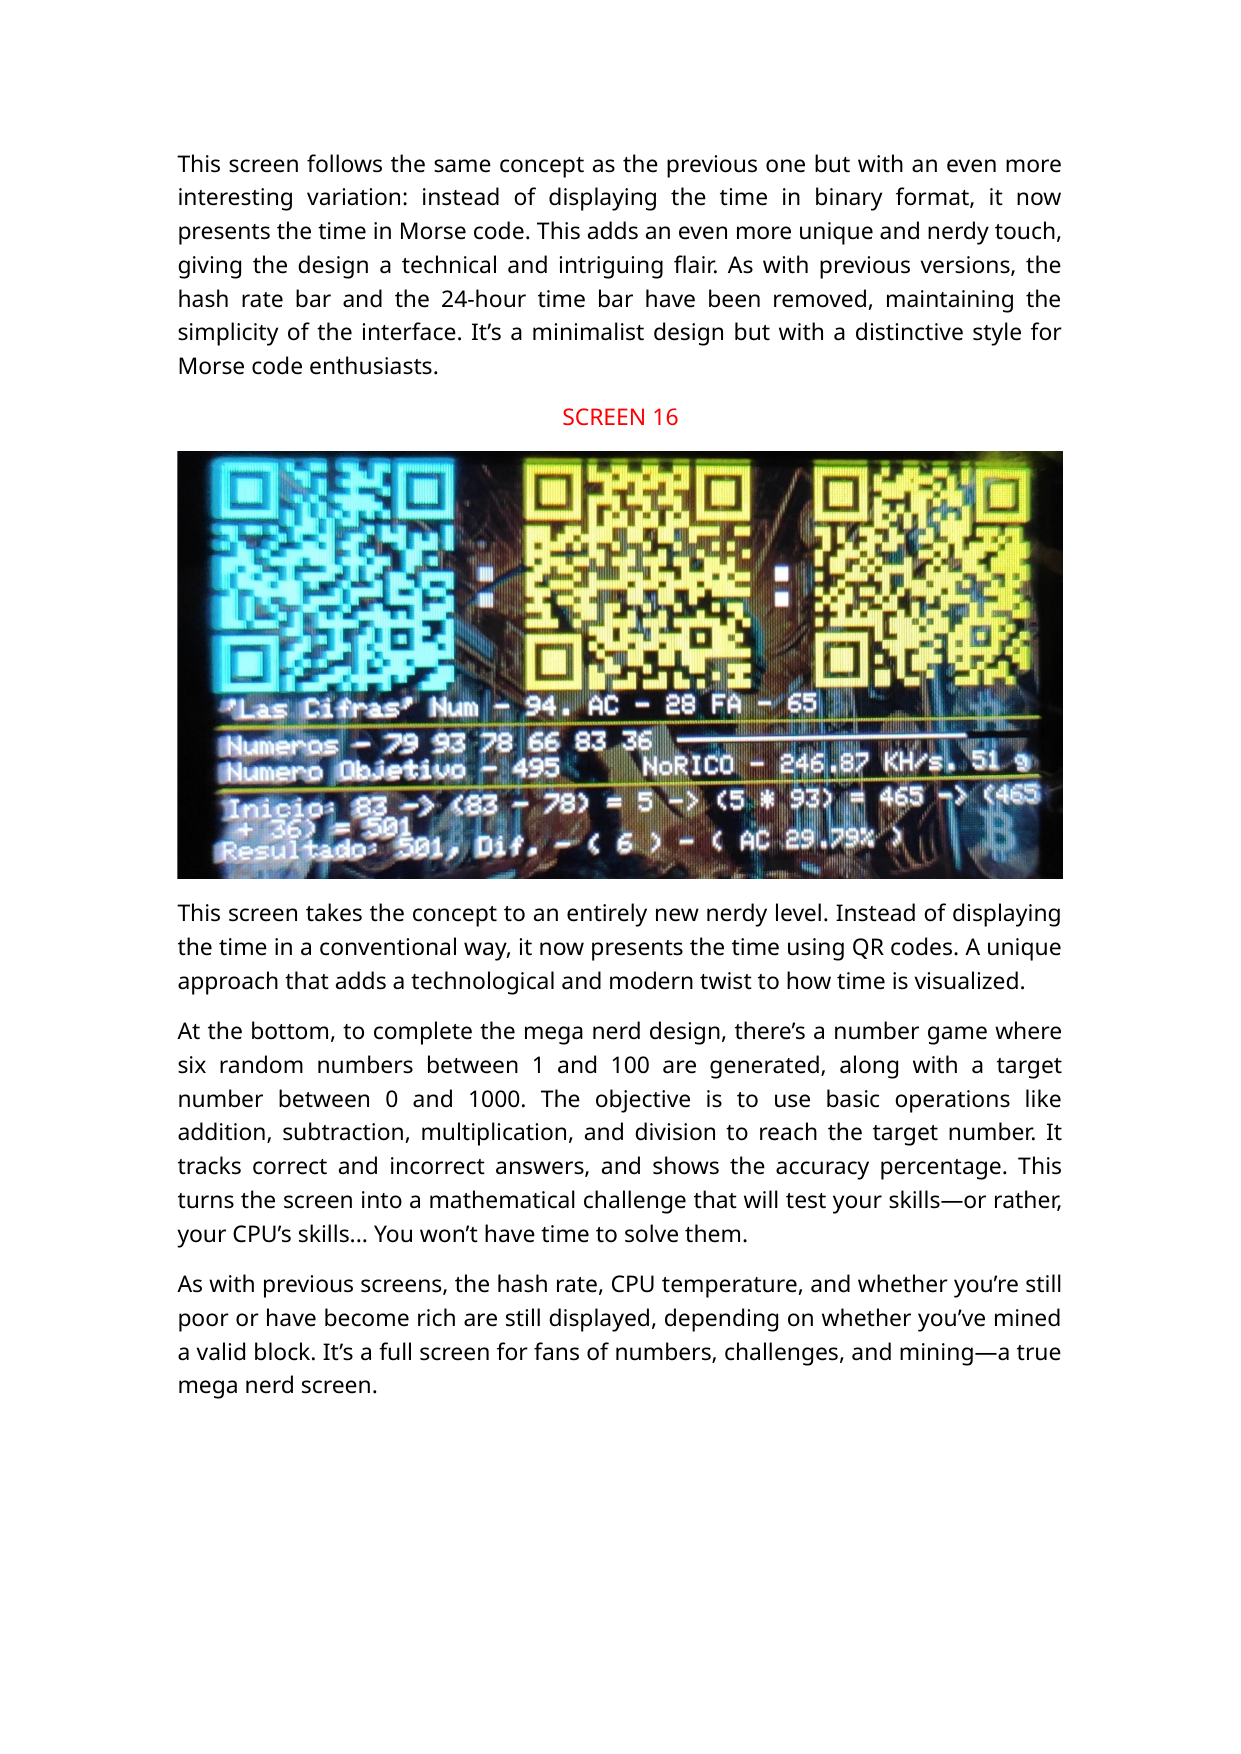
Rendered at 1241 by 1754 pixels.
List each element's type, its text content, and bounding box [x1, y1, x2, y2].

text As with previous screens, the hash rate, CPU temperature, and whether you’re still poor or have become rich are still displayed, depending on whether you’ve mined a valid block. It’s a full screen for fans of numbers, challenges, and mining—a true mega nerd screen. [177, 1268, 1063, 1400]
text This screen follows the same concept as the previous one but with an even more interesting variation: instead of displaying the time in binary format, it now presents the time in Morse code. This adds an even more unique and nerdy touch, giving the design a technical and intriguing flair. As with previous versions, the hash rate bar and the 24-hour time bar have been removed, maintaining the simplicity of the interface. It’s a minimalist design but with a distinctive style for Morse code enthusiasts. [177, 148, 1063, 381]
text At the bottom, to complete the mega nerd design, there’s a number game where six random numbers between 1 and 100 are generated, along with a target number between 0 and 1000. The objective is to use basic operations like addition, subtraction, multiplication, and division to reach the target number. It tracks correct and incorrect answers, and shows the accuracy percentage. This turns the screen into a mathematical challenge that will test your skills—or rather, your CPU’s skills... You won’t have time to solve them. [177, 1015, 1063, 1249]
picture [177, 451, 1063, 879]
text SCREEN 16 [177, 401, 1063, 432]
text This screen takes the concept to an entirely new nerdy level. Instead of displaying the time in a conventional way, it now presents the time using QR codes. A unique approach that adds a technological and modern twist to how time is visualized. [177, 897, 1063, 996]
